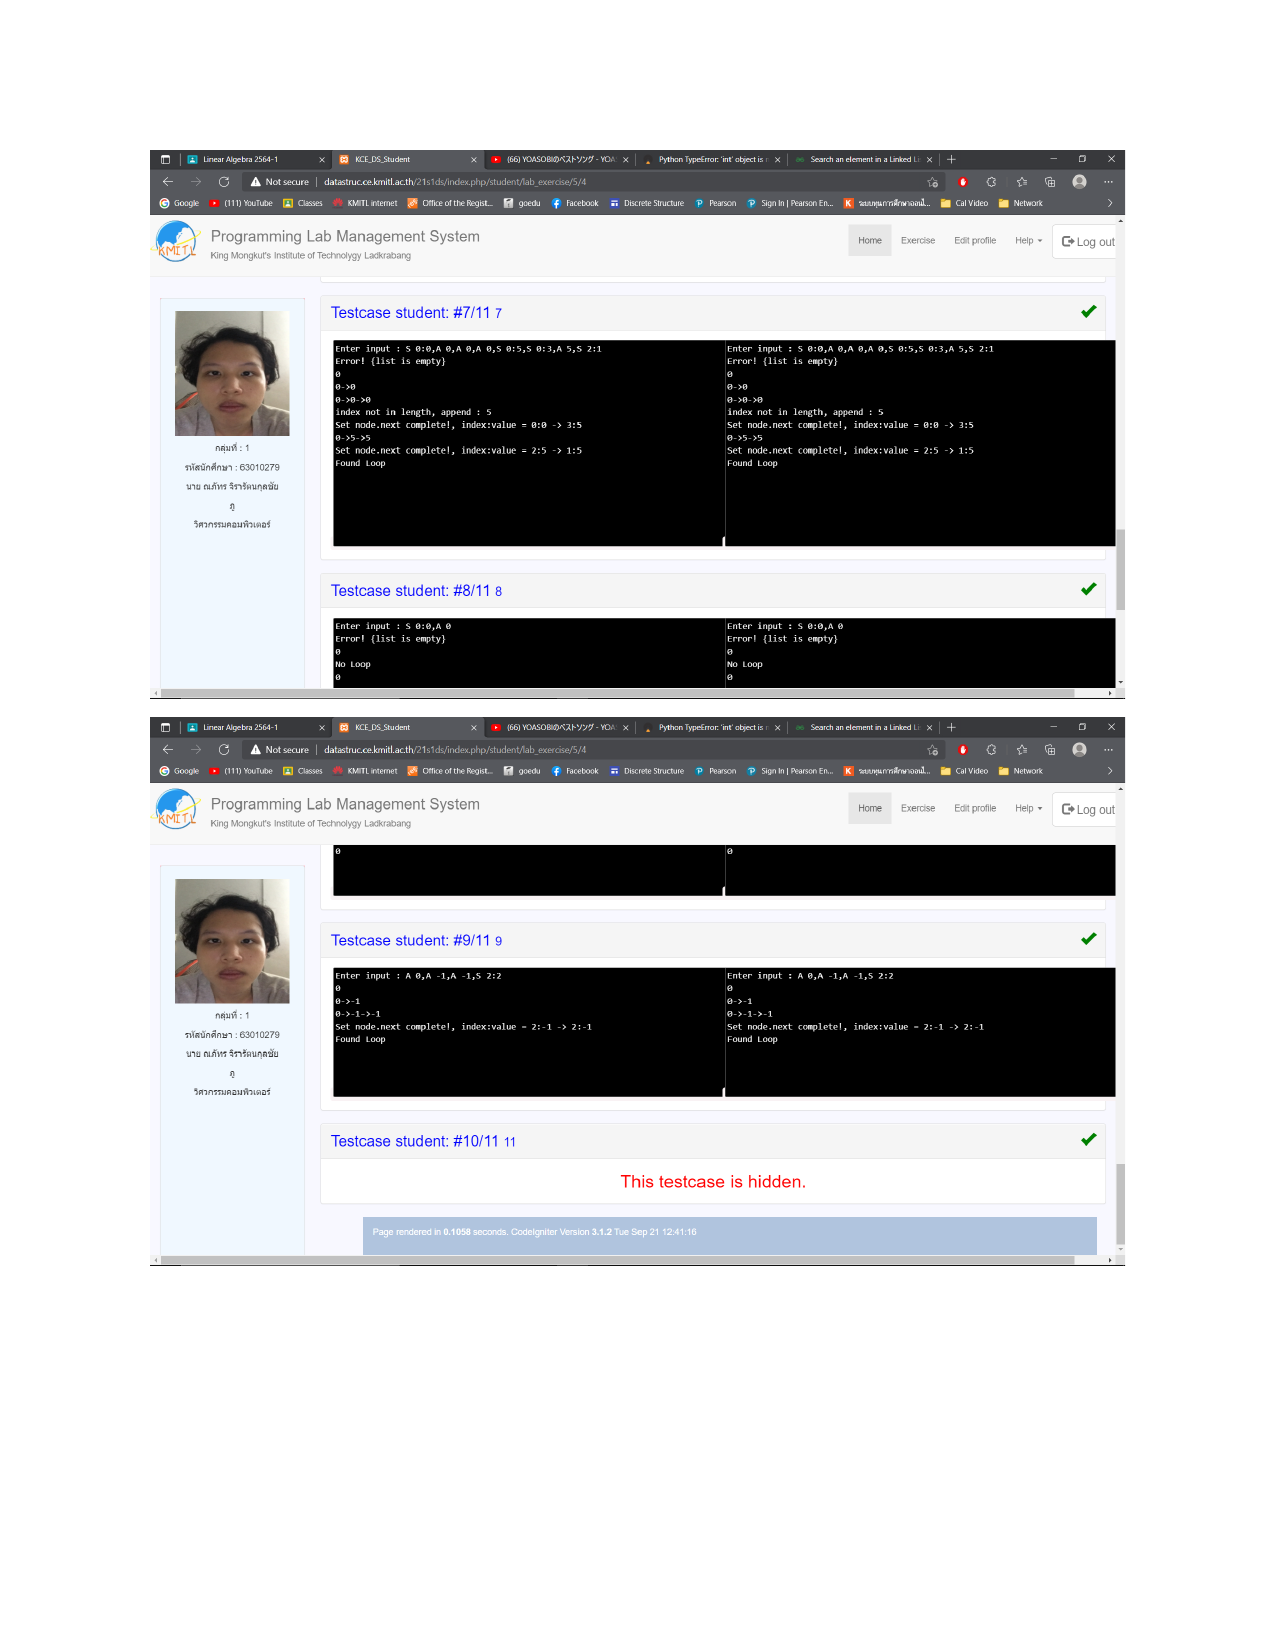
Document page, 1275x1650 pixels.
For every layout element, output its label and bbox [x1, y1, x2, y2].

picture [150, 717, 1125, 1266]
picture [150, 150, 1125, 699]
